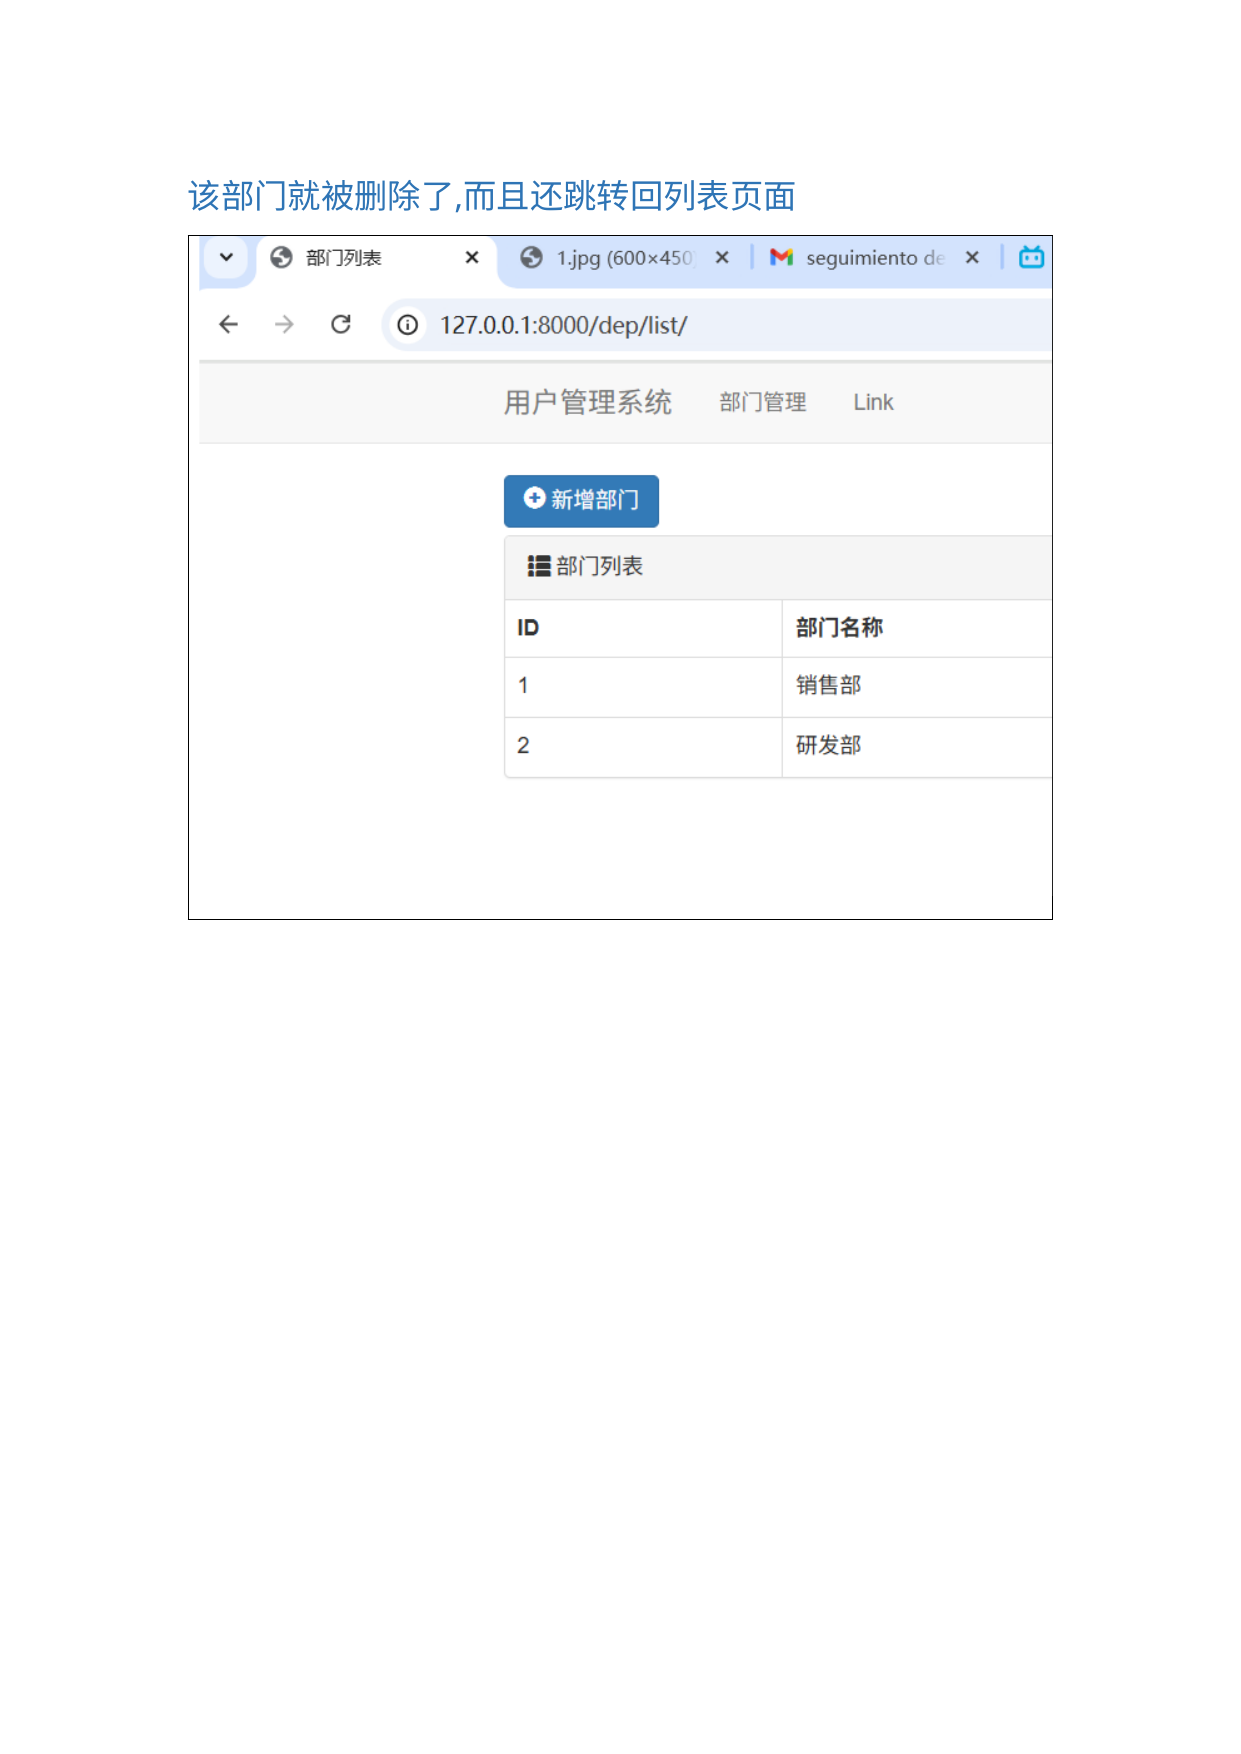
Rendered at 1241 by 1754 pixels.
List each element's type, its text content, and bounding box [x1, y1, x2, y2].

table_header [189, 236, 1052, 919]
picture [199, 236, 1053, 896]
subtitle 该部门就被删除了,而且还跳转回列表页面 [187, 162, 1053, 227]
